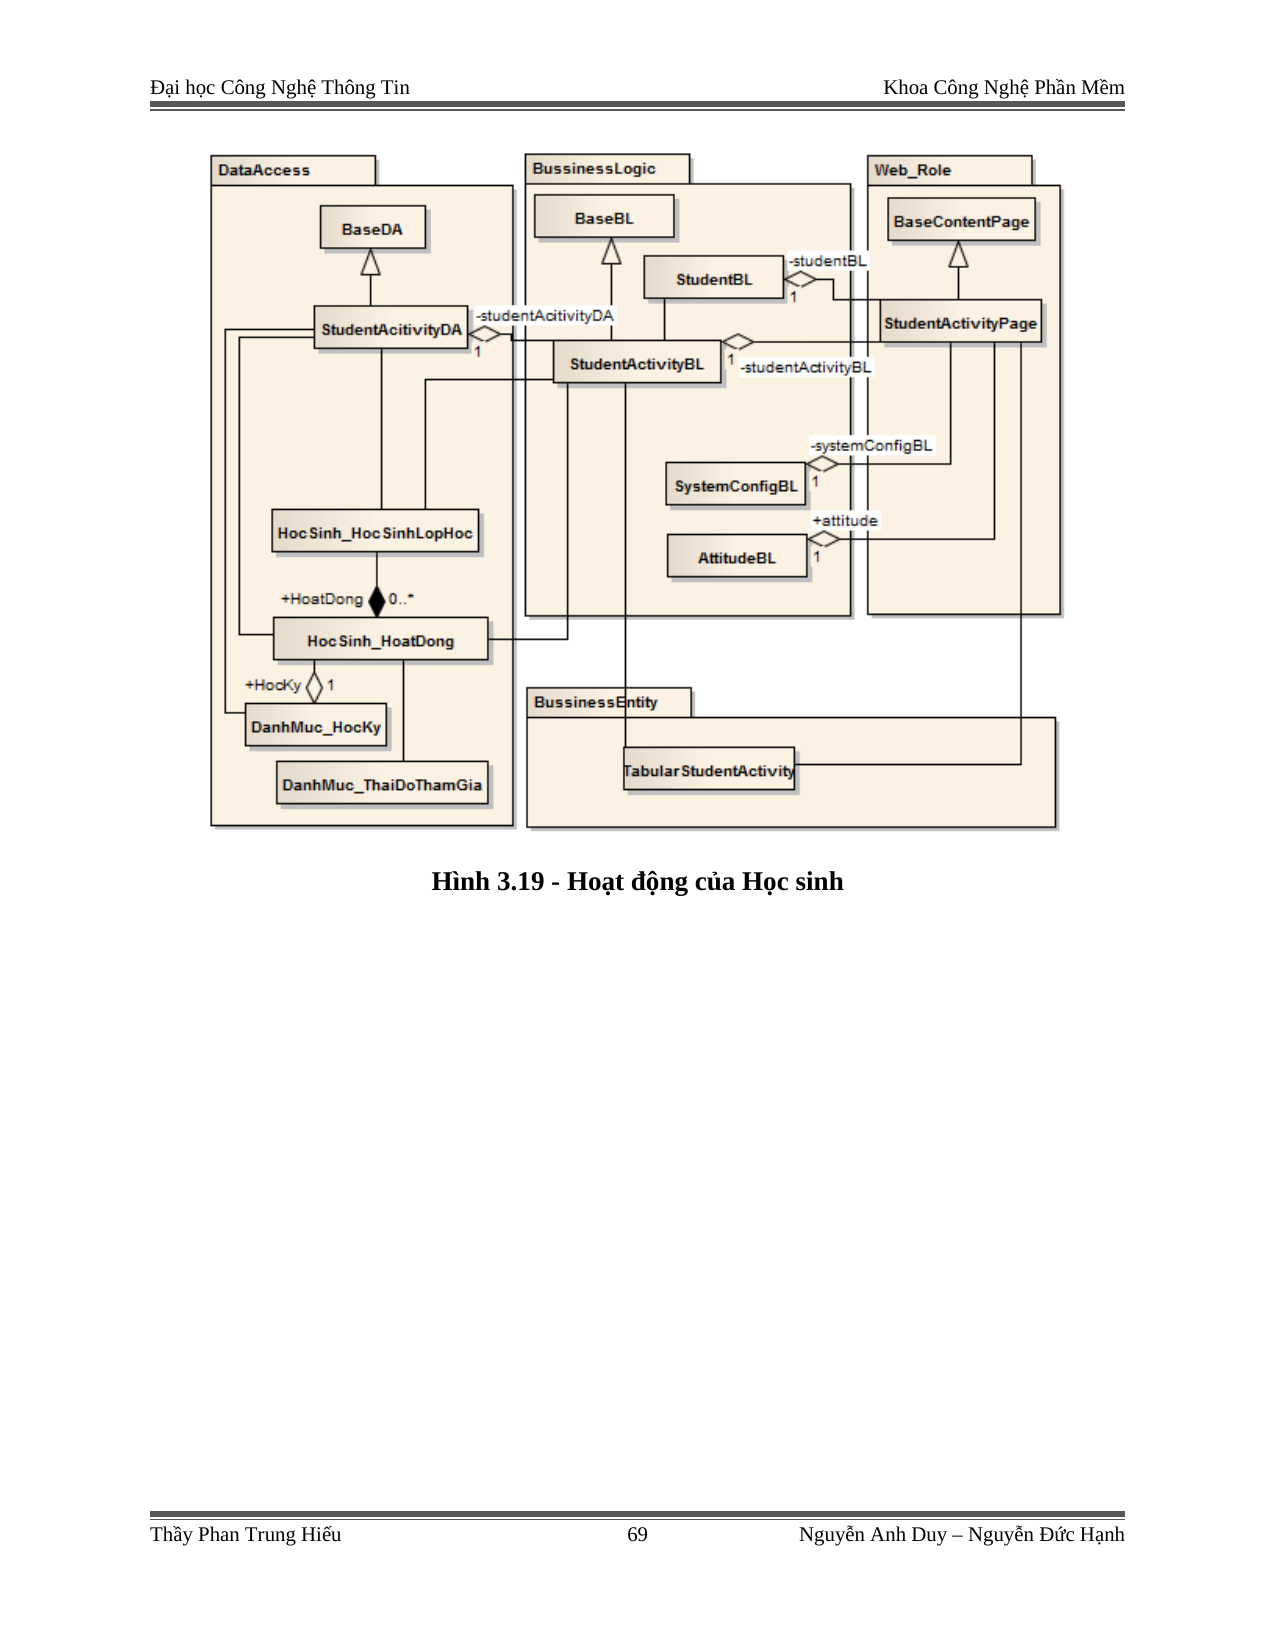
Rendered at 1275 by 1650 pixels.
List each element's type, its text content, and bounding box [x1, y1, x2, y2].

picture [206, 150, 1069, 836]
subtitle Hình 3.19 - Hoạt động của Học sinh [150, 865, 1125, 896]
